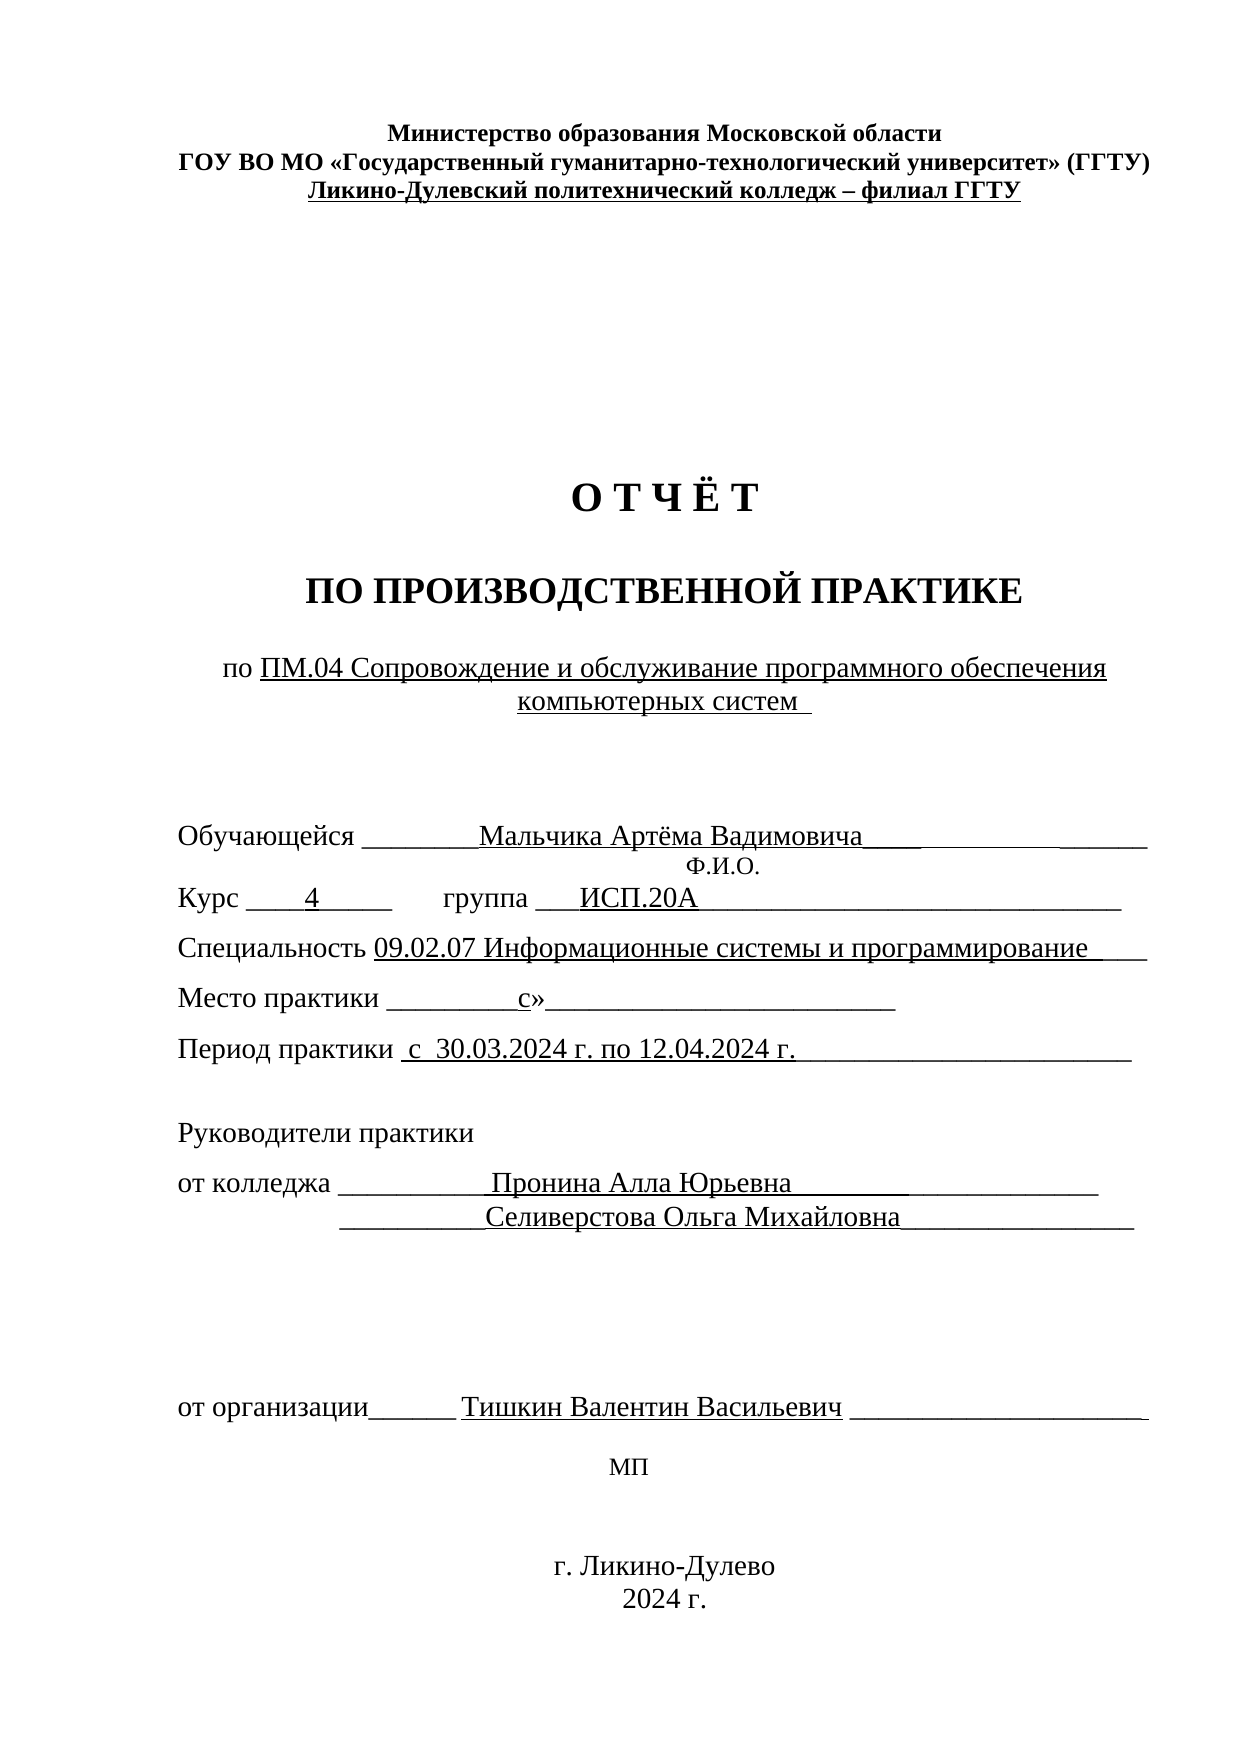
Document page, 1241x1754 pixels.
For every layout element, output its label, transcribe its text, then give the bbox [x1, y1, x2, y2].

text Ф.И.О. [177, 851, 1152, 880]
text Обучающейся ________Мальчика Артёма Вадимовича____ ______ [177, 818, 1152, 851]
text Специальность 09.02.07 Информационные системы и программирование ___ [177, 930, 1152, 964]
text Ликино-Дулевский политехнический колледж – филиал ГГТУ [177, 176, 1152, 204]
text Министерство образования Московской области [177, 118, 1152, 147]
text ПО ПРОИЗВОДСТВЕННОЙ ПРАКТИКЕ [177, 568, 1152, 612]
text МП [177, 1452, 1152, 1481]
text __________Селиверстова Ольга Михайловна________________ [251, 1199, 1152, 1232]
text Место практики _________с»________________________ [177, 981, 1152, 1014]
text по ПМ.04 Сопровождение и обслуживание программного обеспечения компьютерных систем [177, 650, 1152, 717]
text от организации______ Тишкин Валентин Васильевич ____________________ [177, 1389, 1152, 1423]
text Руководители практики [177, 1115, 1152, 1148]
text Период практики с 30.03.2024 г. по 12.04.2024 г._______________________ [177, 1031, 1152, 1064]
text от колледжа __________ Пронина Алла Юрьевна _____________ [177, 1165, 1152, 1199]
text Курс ____4_____ группа ___ИСП.20А_____________________________ [177, 880, 1152, 913]
text ГОУ ВО МО «Государственный гуманитарно-технологический университет» (ГГТУ) [177, 147, 1152, 176]
text 2024 г. [177, 1581, 1152, 1615]
text О Т Ч Ё Т [177, 473, 1152, 521]
text г. Ликино-Дулево [177, 1548, 1152, 1581]
